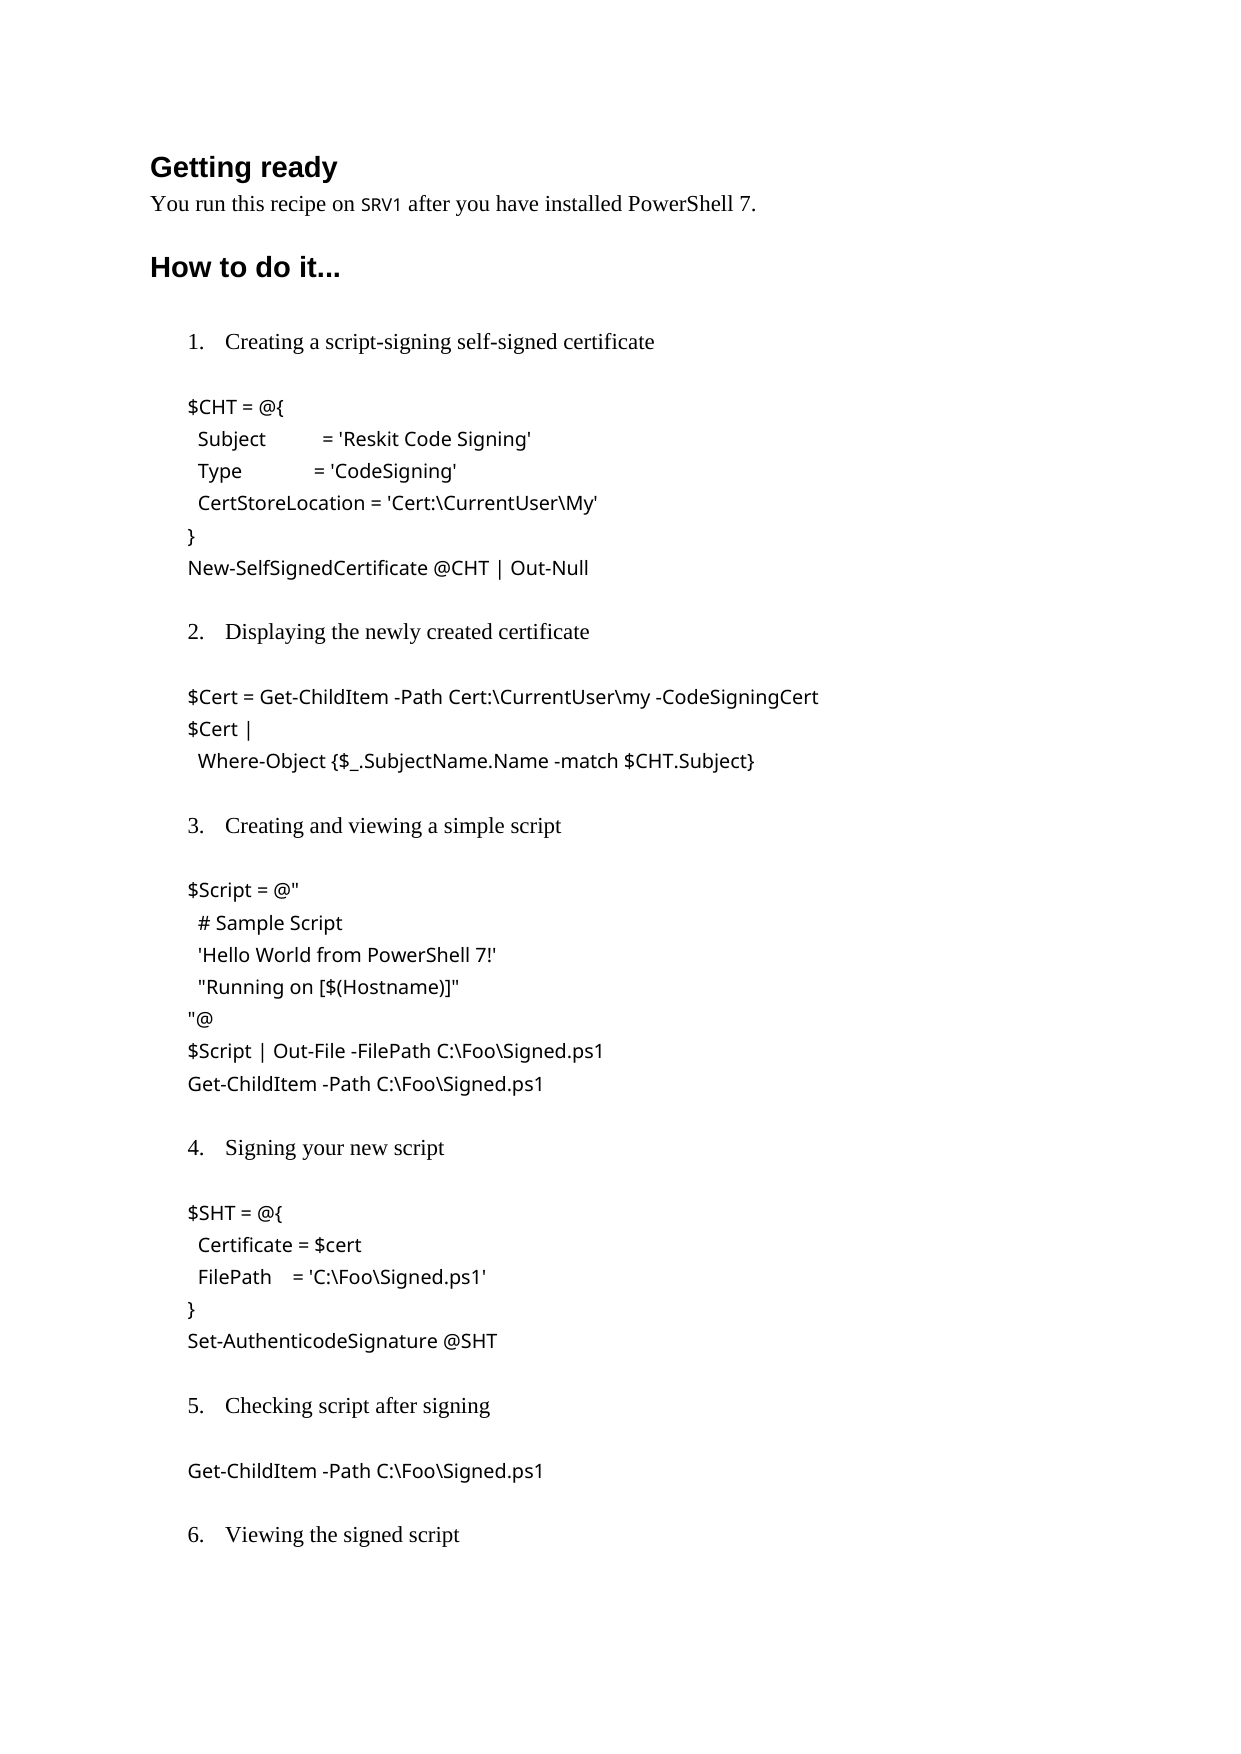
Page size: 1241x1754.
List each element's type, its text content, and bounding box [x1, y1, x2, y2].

text # Sample Script [187, 909, 1090, 936]
text $Cert = Get-ChildItem -Path Cert:\CurrentUser\my -CodeSigningCert [187, 683, 1090, 710]
text 'Hello World from PowerShell 7!' [187, 941, 1090, 968]
text FilePath = 'C:\Foo\Signed.ps1' [187, 1263, 1090, 1290]
subtitle Getting ready [150, 150, 1090, 183]
text Subject = 'Reskit Code Signing' [187, 425, 1090, 452]
text Where-Object {$_.SubjectName.Name -match $CHT.Subject} [187, 748, 1090, 774]
text } [187, 1296, 1090, 1323]
text Creating and viewing a simple script [187, 812, 1053, 838]
text Get-ChildItem -Path C:\Foo\Signed.ps1 [187, 1070, 1090, 1097]
text You run this recipe on SRV1 after you have installed PowerShell 7. [150, 190, 1090, 216]
text $SHT = @{ [187, 1199, 1090, 1226]
list Creating a script-signing self-signed certificate [187, 328, 1053, 355]
text "@ [187, 1006, 1090, 1032]
text Displaying the newly created certificate [187, 618, 1053, 645]
text Signing your new script [187, 1134, 1053, 1161]
text Certificate = $cert [187, 1231, 1090, 1258]
text $Script | Out-File -FilePath C:\Foo\Signed.ps1 [187, 1038, 1090, 1065]
text $Script = @" [187, 877, 1090, 904]
text Get-ChildItem -Path C:\Foo\Signed.ps1 [187, 1457, 1090, 1484]
text CertStoreLocation = 'Cert:\CurrentUser\My' [187, 490, 1090, 517]
text $Cert | [187, 715, 1090, 742]
text Type = 'CodeSigning' [187, 457, 1090, 484]
text Set-AuthenticodeSignature @SHT [187, 1328, 1090, 1355]
subtitle How to do it... [150, 250, 1090, 283]
text } [187, 522, 1090, 549]
text Viewing the signed script [187, 1521, 1053, 1548]
text Checking script after signing [187, 1392, 1053, 1418]
text $CHT = @{ [187, 393, 1090, 420]
text New-SelfSignedCertificate @CHT | Out-Null [187, 554, 1090, 581]
text "Running on [$(Hostname)]" [187, 973, 1090, 1000]
